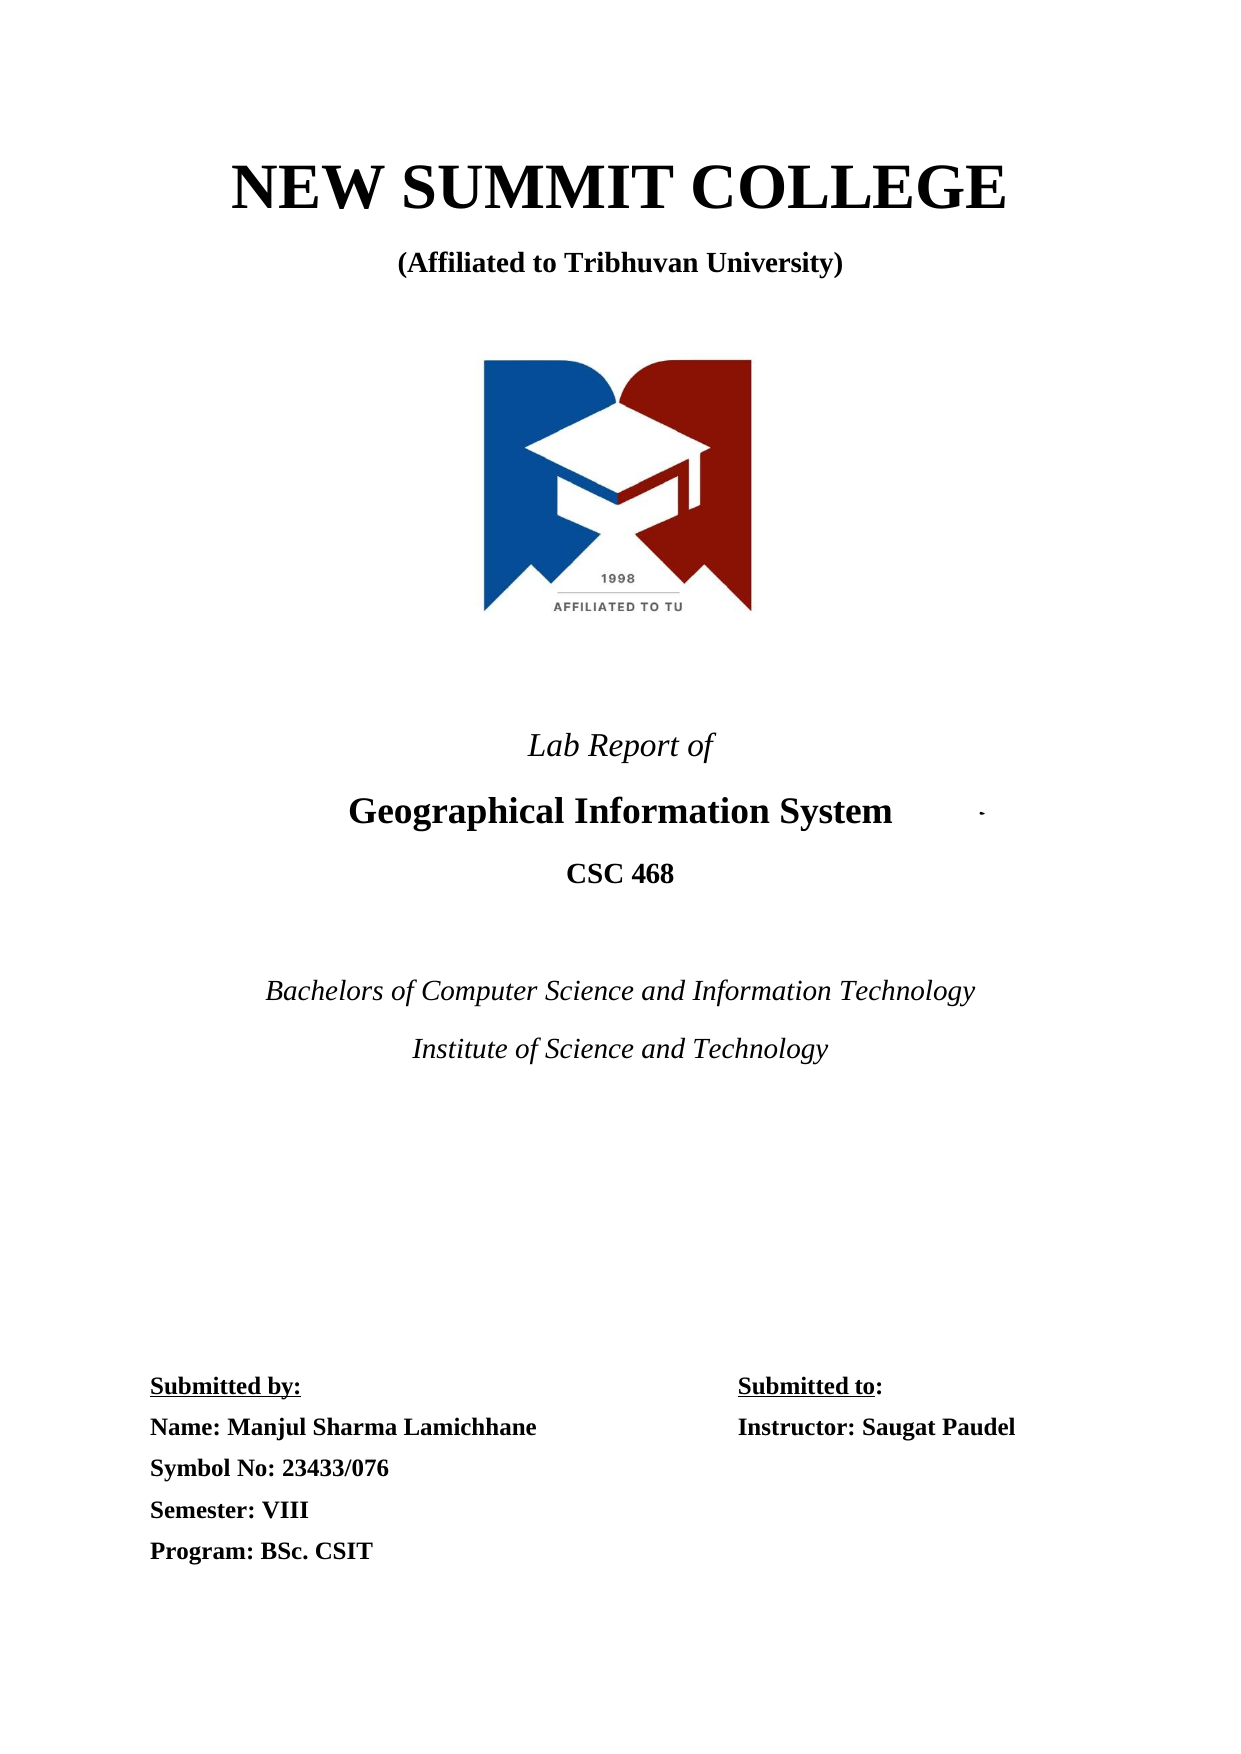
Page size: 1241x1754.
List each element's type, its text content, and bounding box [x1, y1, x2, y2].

text Geographical Information System [222, 788, 1018, 831]
text CSC 468 [222, 856, 1018, 890]
title NEW SUMMIT COLLEGE [222, 148, 1018, 222]
text Semester: VIII Program: BSc. CSIT [150, 1495, 411, 1564]
text Name: Manjul Sharma Lamichhane Instructor: Saugat Paudel Symbol No: 23433/076 [150, 1412, 1016, 1482]
text Submitted by: Submitted to: [150, 1371, 1215, 1400]
text Bachelors of Computer Science and Information Technology Institute of Science and Technology [222, 973, 1018, 1065]
text Lab Report of [222, 725, 1018, 763]
picture [475, 353, 756, 613]
text (Affiliated to Tribhuvan University) [222, 245, 1018, 278]
